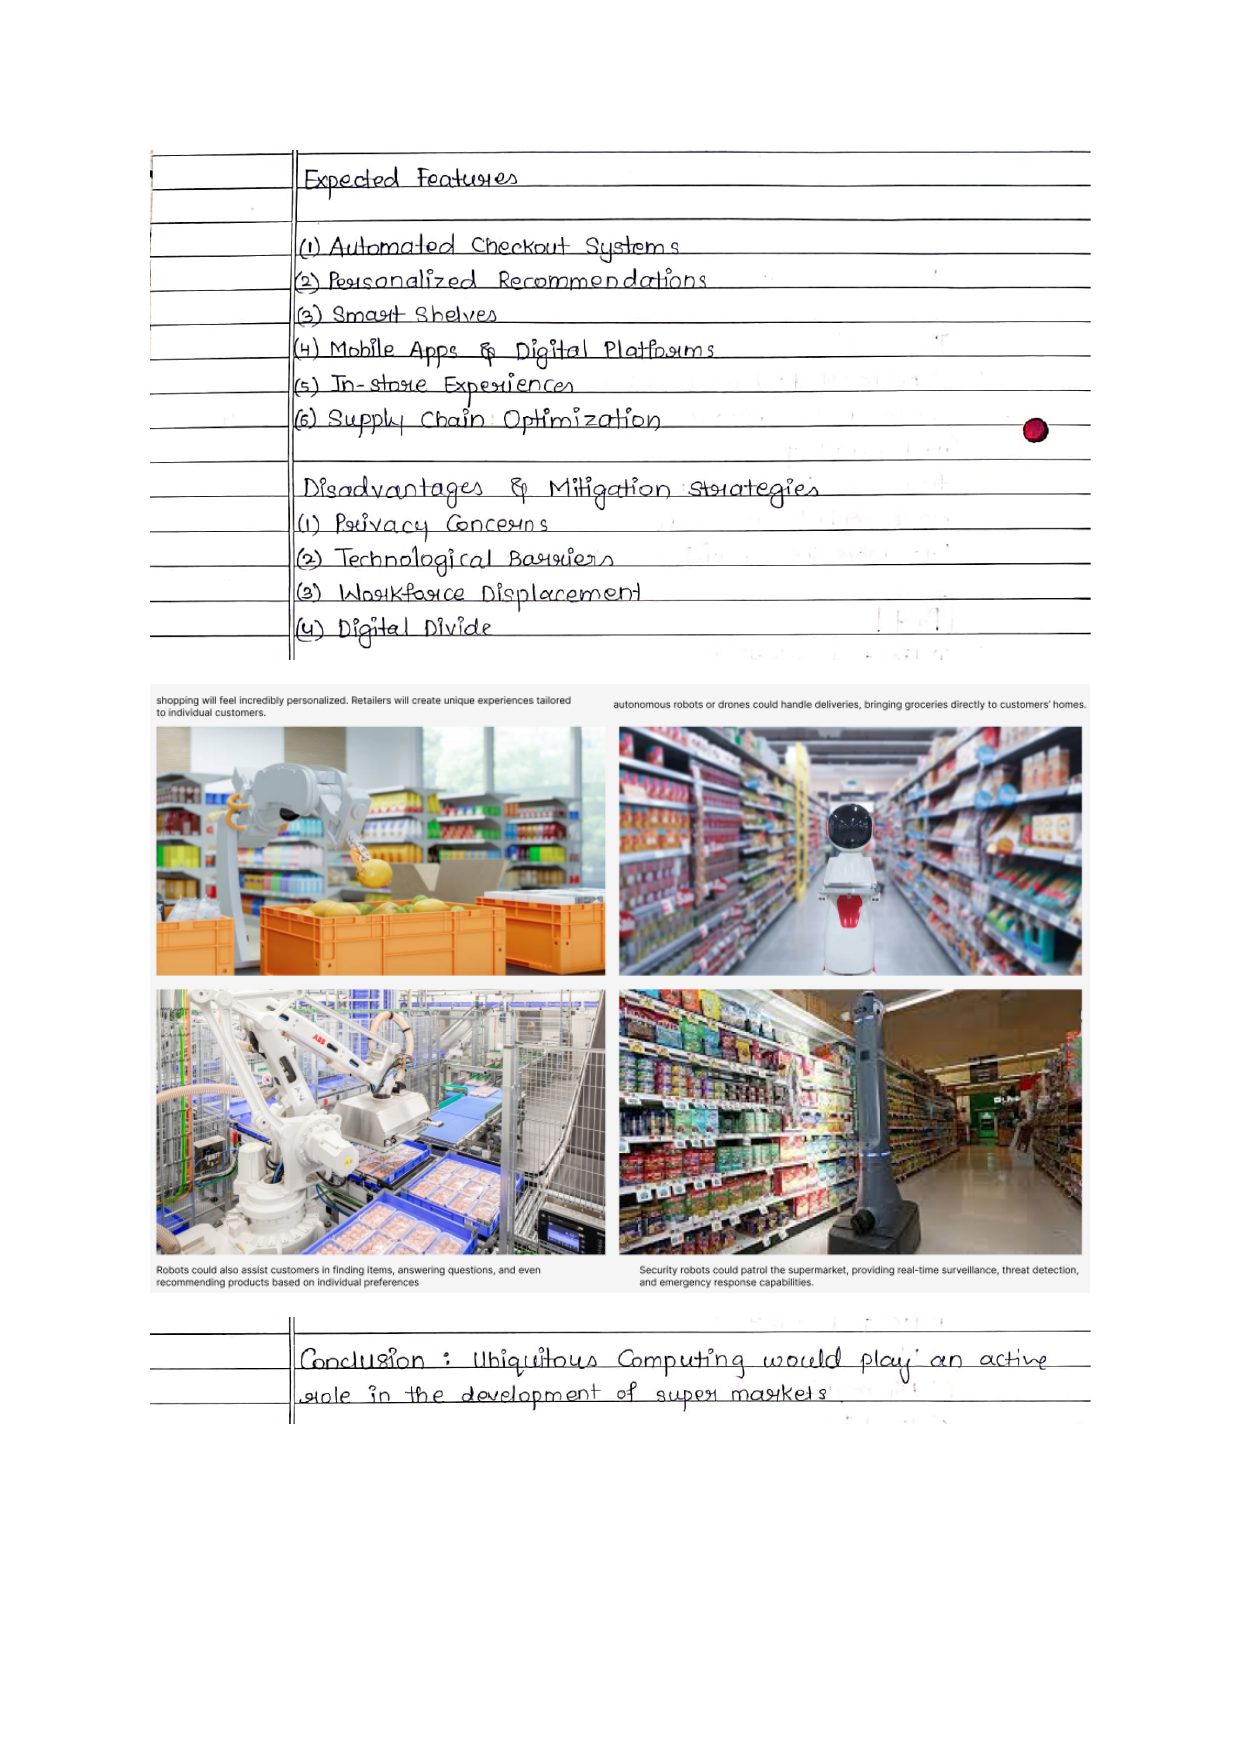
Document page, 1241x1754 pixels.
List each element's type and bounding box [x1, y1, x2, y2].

picture [150, 1317, 1091, 1424]
picture [150, 150, 1091, 660]
picture [150, 684, 1091, 1293]
